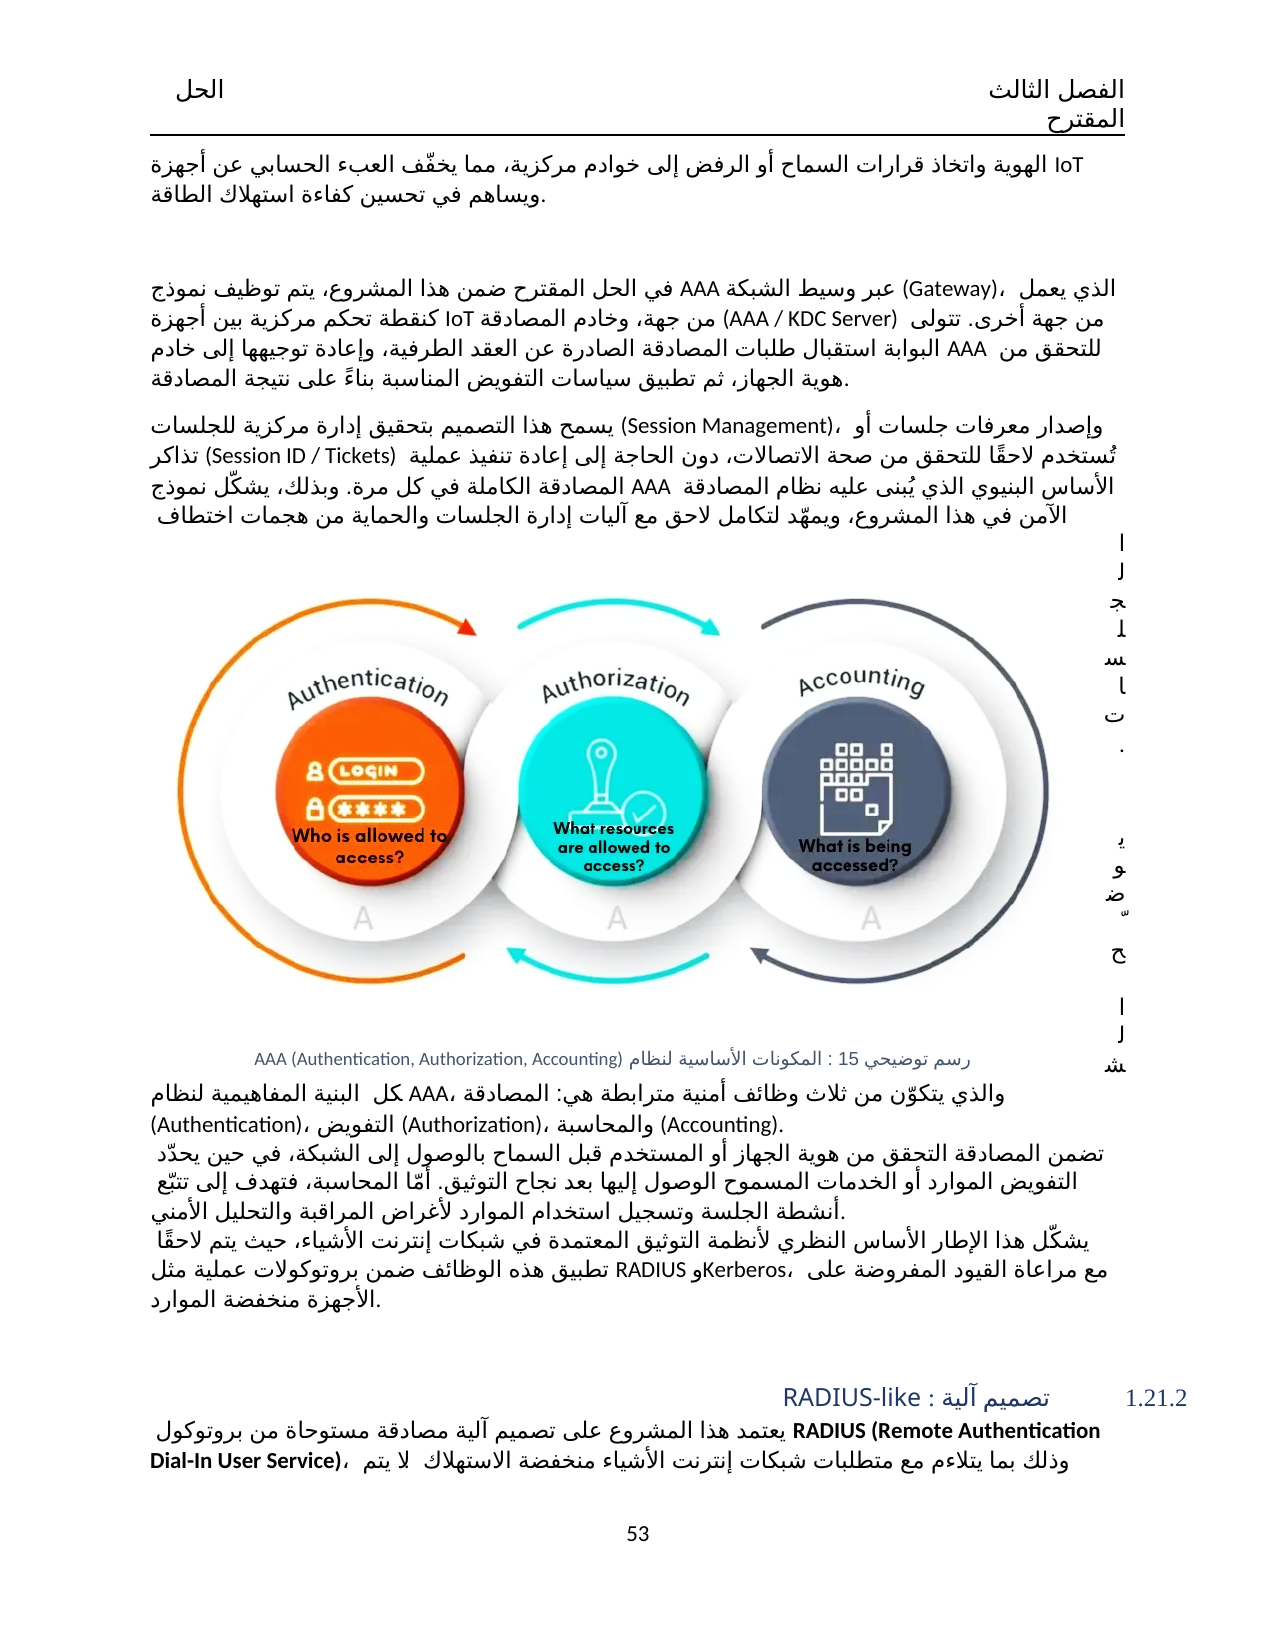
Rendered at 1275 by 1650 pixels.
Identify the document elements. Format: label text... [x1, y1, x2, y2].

picture [125, 548, 1101, 1038]
subtitle تصميم آلية : RADIUS-like [150, 1379, 1125, 1413]
